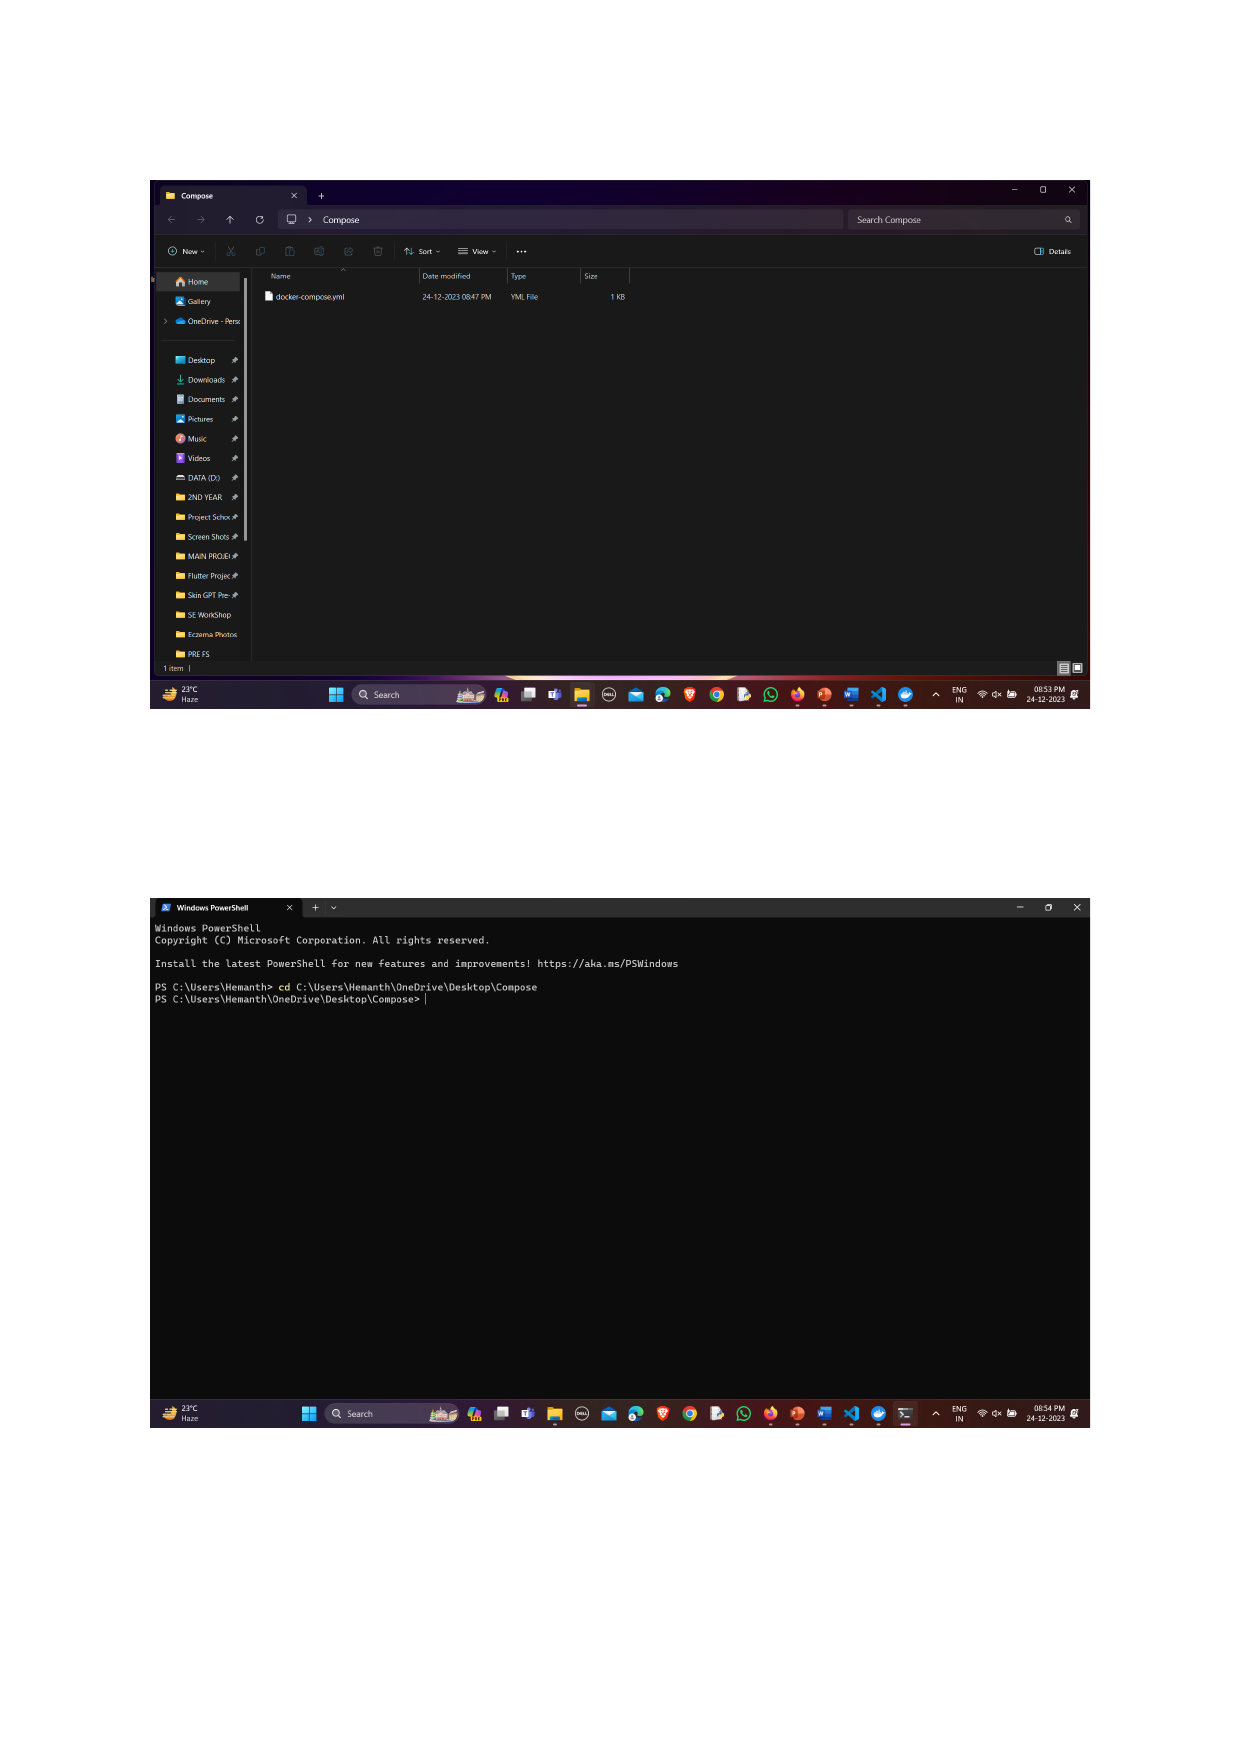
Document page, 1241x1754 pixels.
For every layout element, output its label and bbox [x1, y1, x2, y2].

picture [150, 180, 1091, 709]
picture [150, 898, 1091, 1428]
